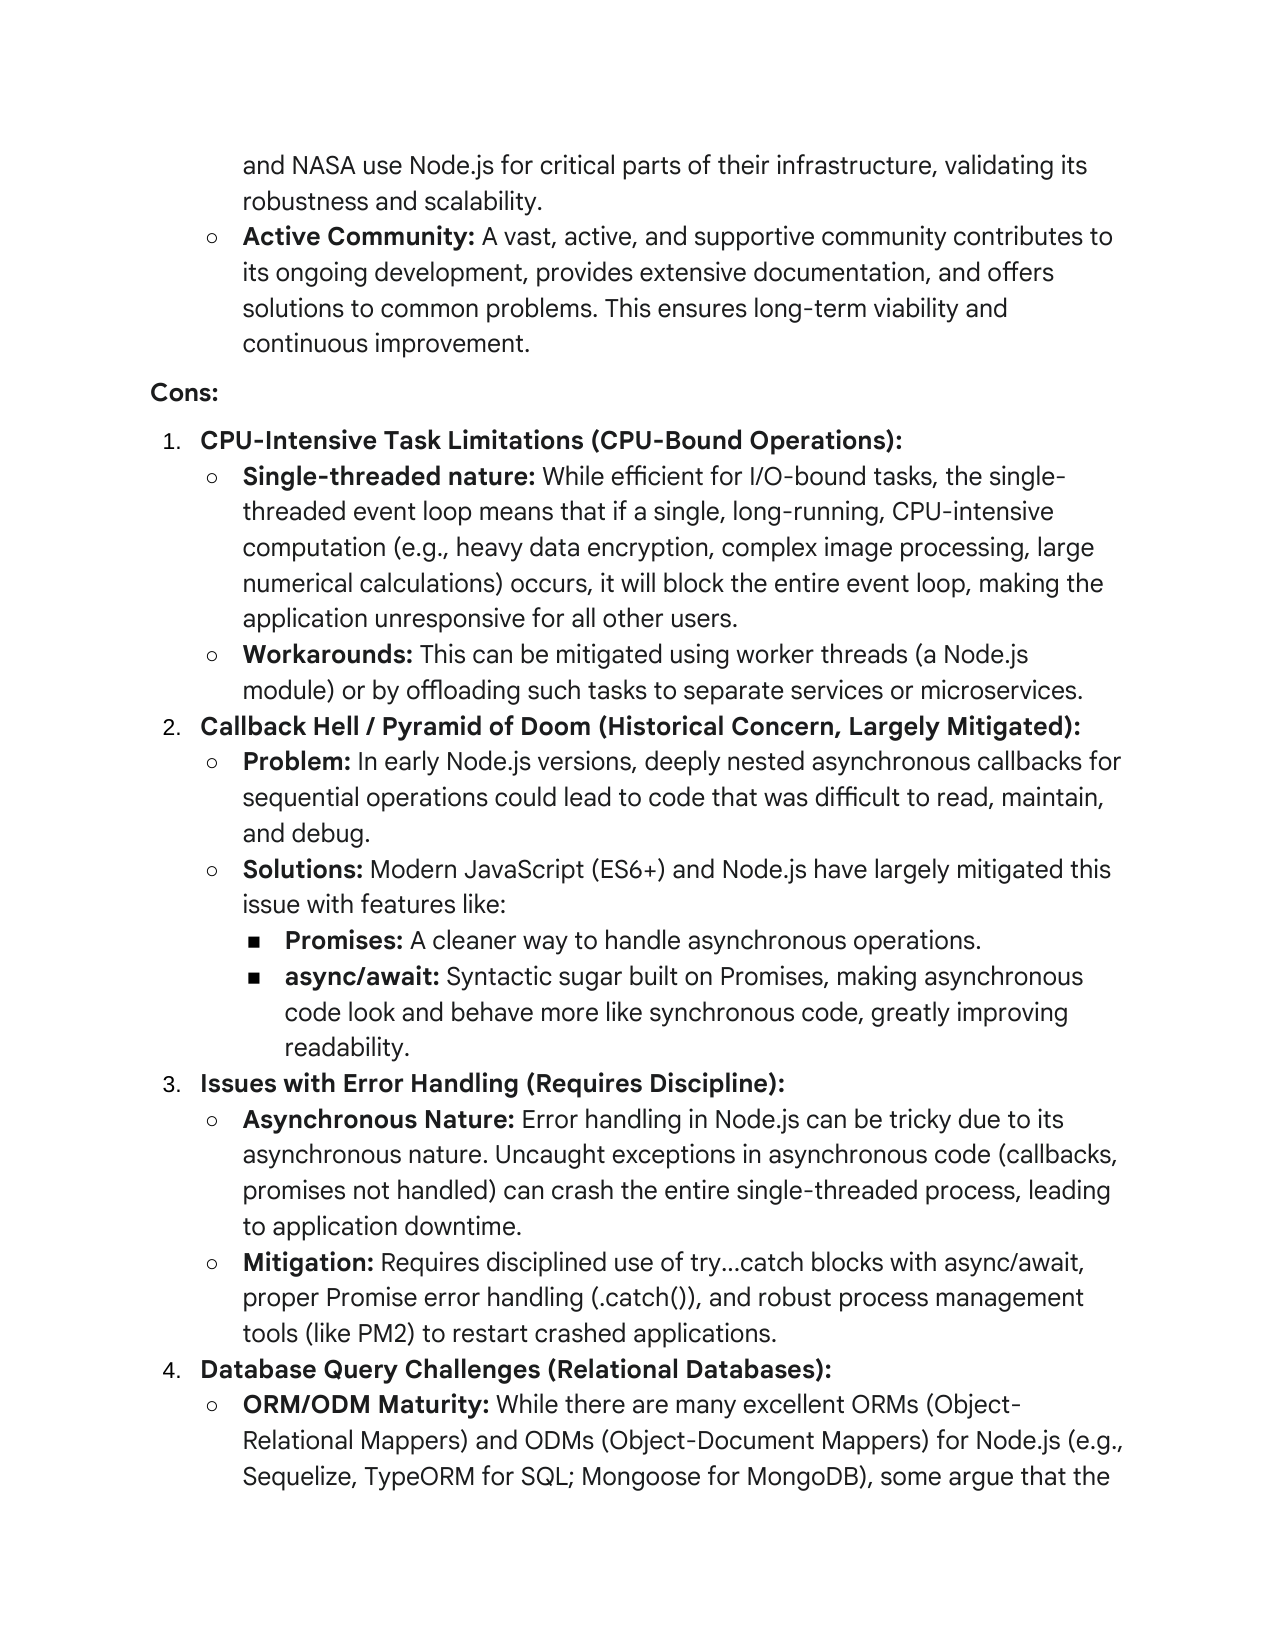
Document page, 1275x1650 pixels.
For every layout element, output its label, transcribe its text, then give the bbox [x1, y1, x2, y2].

list async/await: Syntactic sugar built on Promises, making asynchronous code look and behave more like synchronous code, greatly improving readability. [247, 961, 1125, 1064]
list CPU-Intensive Task Limitations (CPU-Bound Operations): [162, 425, 1125, 456]
list Asynchronous Nature: Error handling in Node.js can be tricky due to its asynchronous nature. Uncaught exceptions in asynchronous code (callbacks, promises not handled) can crash the entire single-threaded process, leading to application downtime. [205, 1104, 1125, 1242]
subtitle Cons: [150, 377, 1125, 408]
list Workarounds: This can be mitigated using worker threads (a Node.js module) or by offloading such tasks to separate services or microservices. [205, 639, 1125, 707]
list Single-threaded nature: While efficient for I/O-bound tasks, the single-threaded event loop means that if a single, long-running, CPU-intensive computation (e.g., heavy data encryption, complex image processing, large numerical calculations) occurs, it will block the entire event loop, making the application unresponsive for all other users. [205, 461, 1125, 635]
list Database Query Challenges (Relational Databases): [162, 1354, 1125, 1385]
list Solutions: Modern JavaScript (ES6+) and Node.js have largely mitigated this issue with features like: [205, 854, 1125, 921]
list Issues with Error Handling (Requires Discipline): [162, 1068, 1125, 1099]
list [205, 1390, 1125, 1493]
list Promises: A cleaner way to handle asynchronous operations. [247, 925, 1125, 957]
list Problem: In early Node.js versions, deeply nested asynchronous callbacks for sequential operations could lead to code that was difficult to read, maintain, and debug. [205, 747, 1125, 849]
list Mitigation: Requires disciplined use of try...catch blocks with async/await, proper Promise error handling (.catch()), and robust process management tools (like PM2) to restart crashed applications. [205, 1247, 1125, 1350]
list Callback Hell / Pyramid of Doom (Historical Concern, Largely Mitigated): [162, 711, 1125, 742]
list Active Community: A vast, active, and supportive community contributes to its ongoing development, provides extensive documentation, and offers solutions to common problems. This ensures long-term viability and continuous improvement. [205, 221, 1125, 360]
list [205, 150, 1125, 217]
